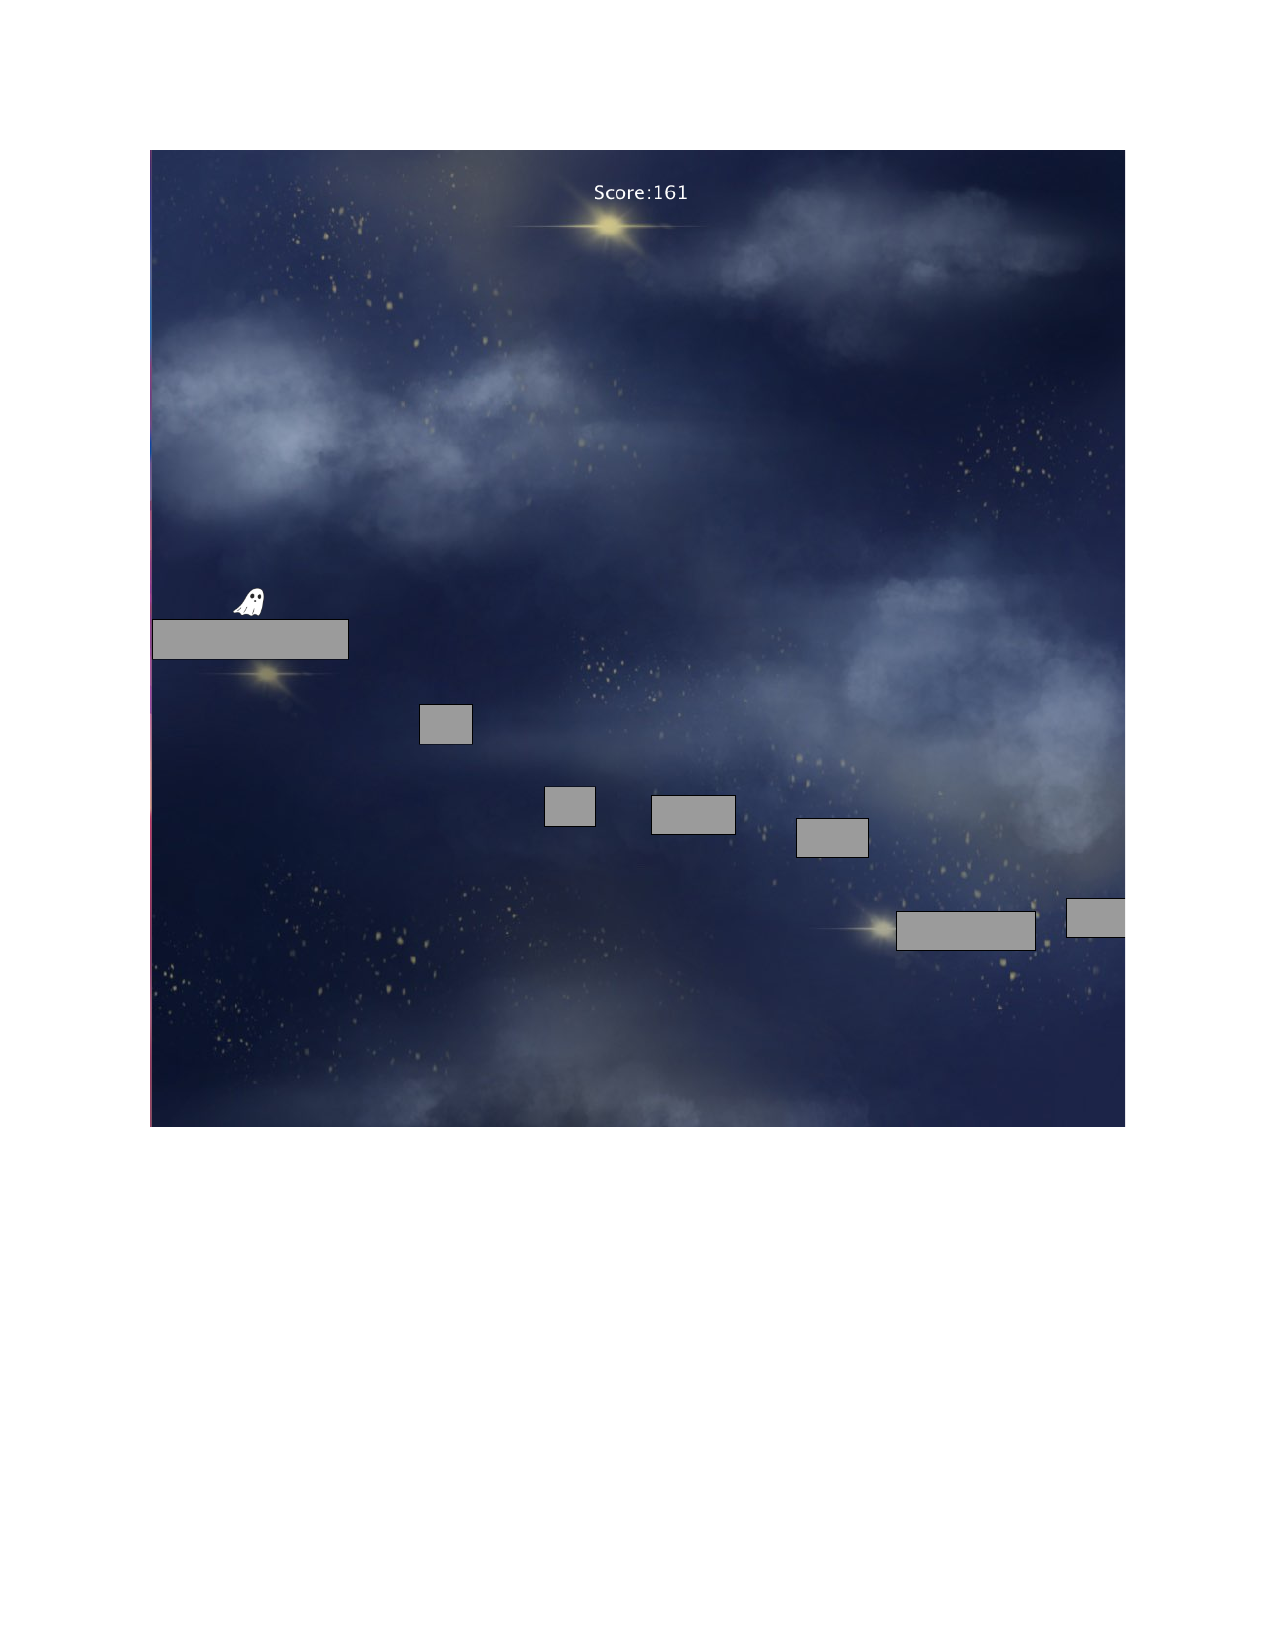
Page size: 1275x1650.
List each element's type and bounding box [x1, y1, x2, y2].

picture [150, 150, 1125, 1127]
